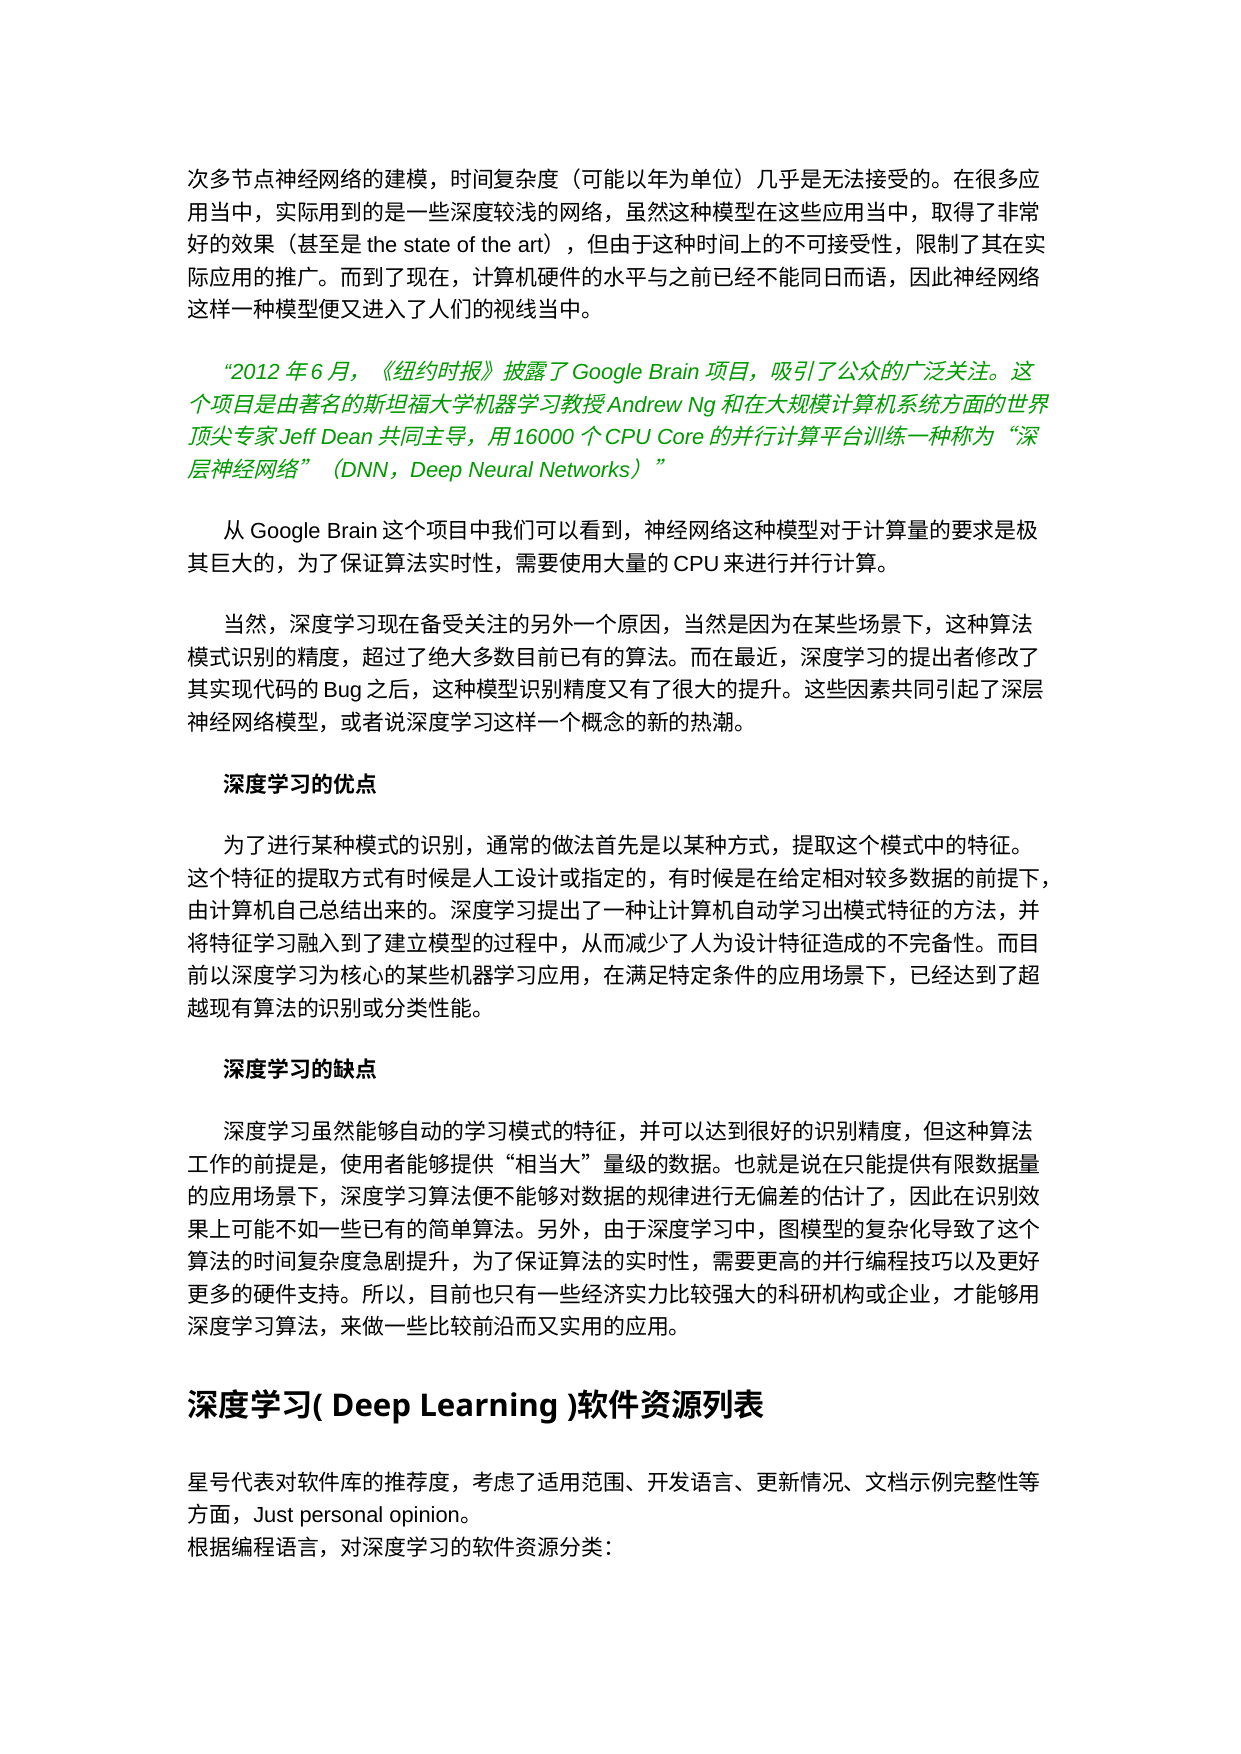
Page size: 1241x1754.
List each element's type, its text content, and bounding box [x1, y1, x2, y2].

text 当然，深度学习现在备受关注的另外一个原因，当然是因为在某些场景下，这种算法模式识别的精度，超过了绝大多数目前已有的算法。而在最近，深度学习的提出者修改了其实现代码的Bug之后，这种模型识别精度又有了很大的提升。这些因素共同引起了深层神经网络模型，或者说深度学习这样一个概念的新的热潮。 [187, 607, 1053, 737]
text 星号代表对软件库的推荐度，考虑了适用范围、开发语言、更新情况、文档示例完整性等方面，Just personal opinion。 [187, 1464, 1053, 1529]
text 根据编程语言，对深度学习的软件资源分类： [187, 1529, 1053, 1562]
text 深度学习的优点 [187, 766, 1053, 799]
subtitle 深度学习( Deep Learning )软件资源列表 [187, 1370, 1053, 1435]
text 为了进行某种模式的识别，通常的做法首先是以某种方式，提取这个模式中的特征。这个特征的提取方式有时候是人工设计或指定的，有时候是在给定相对较多数据的前提下，由计算机自己总结出来的。深度学习提出了一种让计算机自动学习出模式特征的方法，并将特征学习融入到了建立模型的过程中，从而减少了人为设计特征造成的不完备性。而目前以深度学习为核心的某些机器学习应用，在满足特定条件的应用场景下，已经达到了超越现有算法的识别或分类性能。 [187, 828, 1053, 1023]
text “2012年6月，《纽约时报》披露了Google Brain项目，吸引了公众的广泛关注。这个项目是由著名的斯坦福大学机器学习教授Andrew Ng和在大规模计算机系统方面的世界顶尖专家Jeff Dean共同主导，用16000个CPU Core的并行计算平台训练一种称为“深层神经网络”（DNN，Deep Neural Networks）” [187, 354, 1053, 484]
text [187, 162, 1053, 324]
text 深度学习虽然能够自动的学习模式的特征，并可以达到很好的识别精度，但这种算法工作的前提是，使用者能够提供“相当大”量级的数据。也就是说在只能提供有限数据量的应用场景下，深度学习算法便不能够对数据的规律进行无偏差的估计了，因此在识别效果上可能不如一些已有的简单算法。另外，由于深度学习中，图模型的复杂化导致了这个算法的时间复杂度急剧提升，为了保证算法的实时性，需要更高的并行编程技巧以及更好更多的硬件支持。所以，目前也只有一些经济实力比较强大的科研机构或企业，才能够用深度学习算法，来做一些比较前沿而又实用的应用。 [187, 1114, 1053, 1341]
text 深度学习的缺点 [187, 1052, 1053, 1084]
text 从Google Brain这个项目中我们可以看到，神经网络这种模型对于计算量的要求是极其巨大的，为了保证算法实时性，需要使用大量的CPU来进行并行计算。 [187, 513, 1053, 578]
